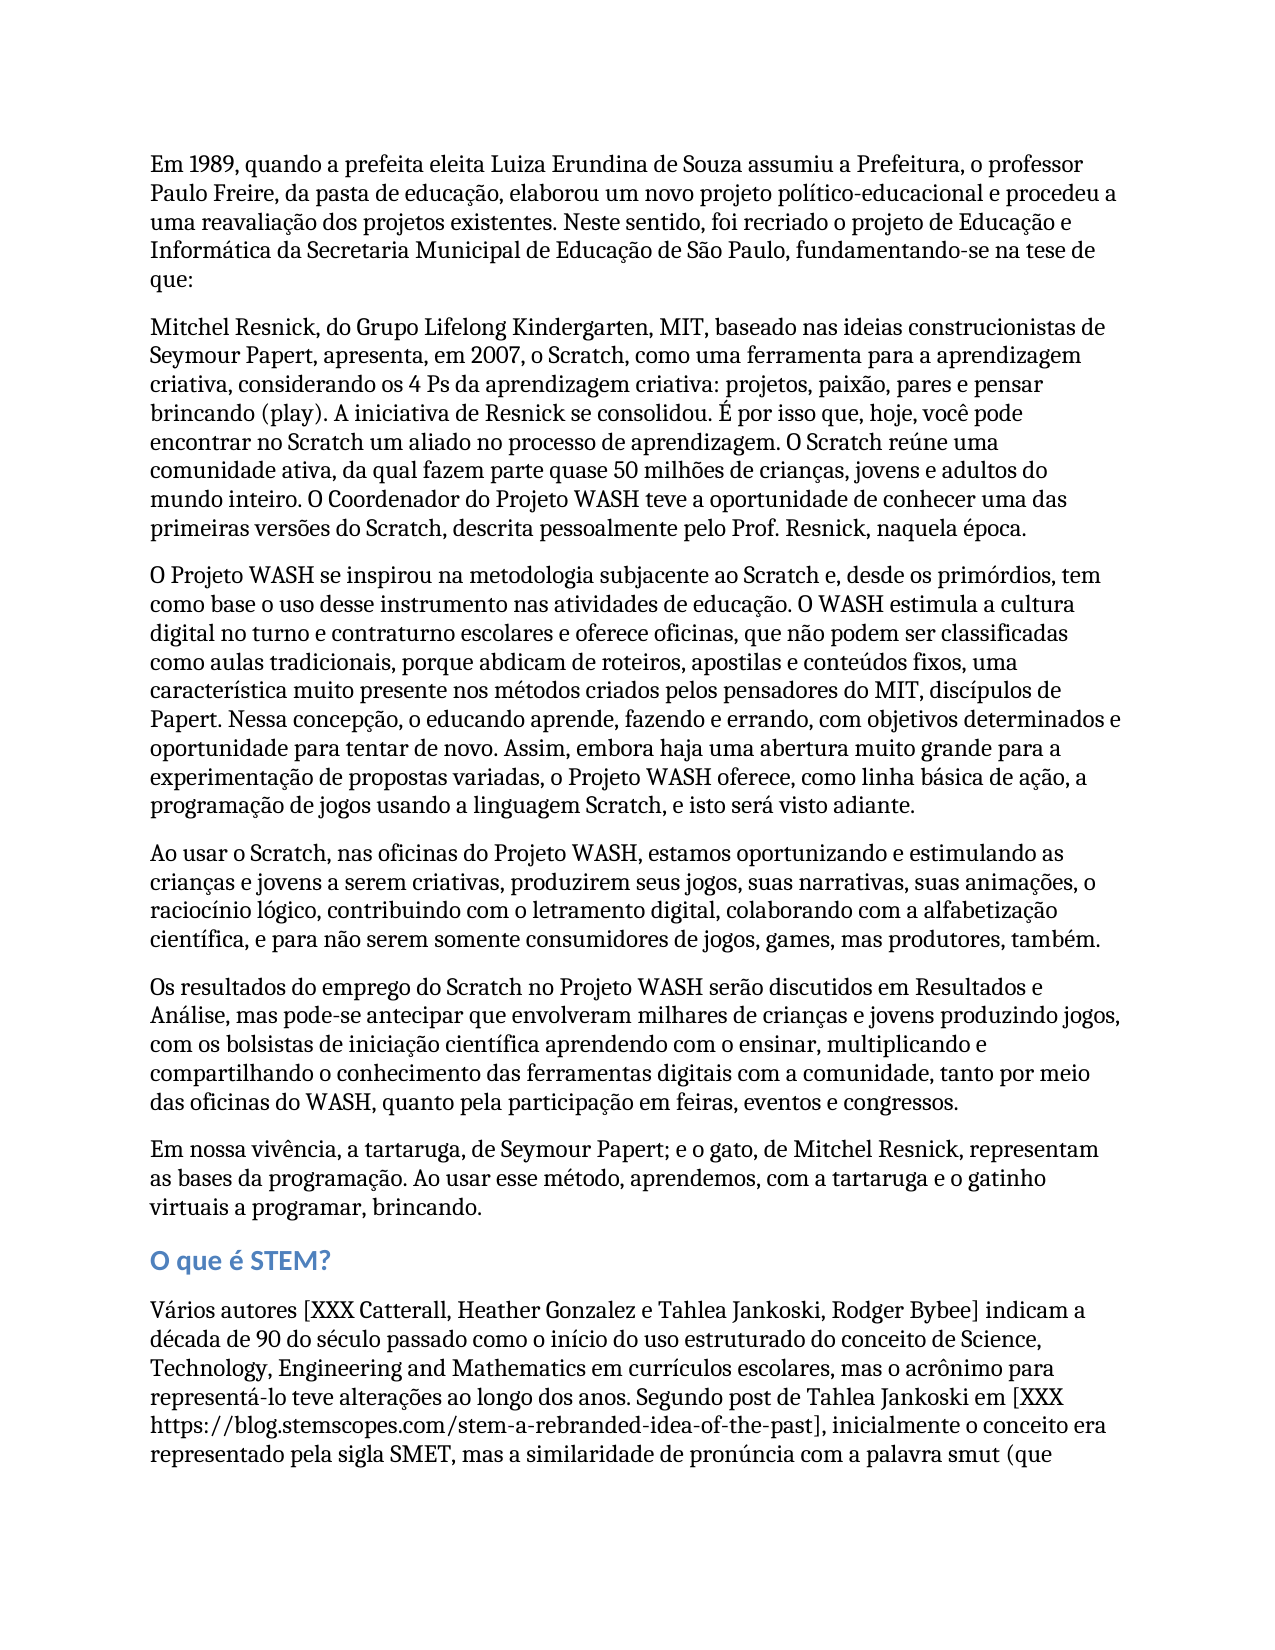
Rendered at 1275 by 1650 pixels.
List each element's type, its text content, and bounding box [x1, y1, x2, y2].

text O Projeto WASH se inspirou na metodologia subjacente ao Scratch e, desde os primórdios, tem como base o uso desse instrumento nas atividades de educação. O WASH estimula a cultura digital no turno e contraturno escolares e oferece oficinas, que não podem ser classificadas como aulas tradicionais, porque abdicam de roteiros, apostilas e conteúdos fixos, uma característica muito presente nos métodos criados pelos pensadores do MIT, discípulos de Papert. Nessa concepção, o educando aprende, fazendo e errando, com objetivos determinados e oportunidade para tentar de novo. Assim, embora haja uma abertura muito grande para a experimentação de propostas variadas, o Projeto WASH oferece, como linha básica de ação, a programação de jogos usando a linguagem Scratch, e isto será visto adiante. [150, 561, 1125, 820]
text Em nossa vivência, a tartaruga, de Seymour Papert; e o gato, de Mitchel Resnick, representam as bases da programação. Ao usar esse método, aprendemos, com a tartaruga e o gatinho virtuais a programar, brincando. [150, 1135, 1125, 1221]
text Mitchel Resnick, do Grupo Lifelong Kindergarten, MIT, baseado nas ideias construcionistas de Seymour Papert, apresenta, em 2007, o Scratch, como uma ferramenta para a aprendizagem criativa, considerando os 4 Ps da aprendizagem criativa: projetos, paixão, pares e pensar brincando (play). A iniciativa de Resnick se consolidou. É por isso que, hoje, você pode encontrar no Scratch um aliado no processo de aprendizagem. O Scratch reúne uma comunidade ativa, da qual fazem parte quase 50 milhões de crianças, jovens e adultos do mundo inteiro. O Coordenador do Projeto WASH teve a oportunidade de conhecer uma das primeiras versões do Scratch, descrita pessoalmente pelo Prof. Resnick, naquela época. [150, 312, 1125, 542]
text Em 1989, quando a prefeita eleita Luiza Erundina de Souza assumiu a Prefeitura, o professor Paulo Freire, da pasta de educação, elaborou um novo projeto político-educacional e procedeu a uma reavaliação dos projetos existentes. Neste sentido, foi recriado o projeto de Educação e Informática da Secretaria Municipal de Educação de São Paulo, fundamentando-se na tese de que: [150, 150, 1125, 294]
text Ao usar o Scratch, nas oficinas do Projeto WASH, estamos oportunizando e estimulando as crianças e jovens a serem criativas, produzirem seus jogos, suas narrativas, suas animações, o raciocínio lógico, contribuindo com o letramento digital, colaborando com a alfabetização científica, e para não serem somente consumidores de jogos, games, mas produtores, também. [150, 839, 1125, 954]
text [150, 1296, 1125, 1469]
subtitle O que é STEM? [150, 1242, 1125, 1278]
text Os resultados do emprego do Scratch no Projeto WASH serão discutidos em Resultados e Análise, mas pode-se antecipar que envolveram milhares de crianças e jovens produzindo jogos, com os bolsistas de iniciação científica aprendendo com o ensinar, multiplicando e compartilhando o conhecimento das ferramentas digitais com a comunidade, tanto por meio das oficinas do WASH, quanto pela participação em feiras, eventos e congressos. [150, 972, 1125, 1116]
